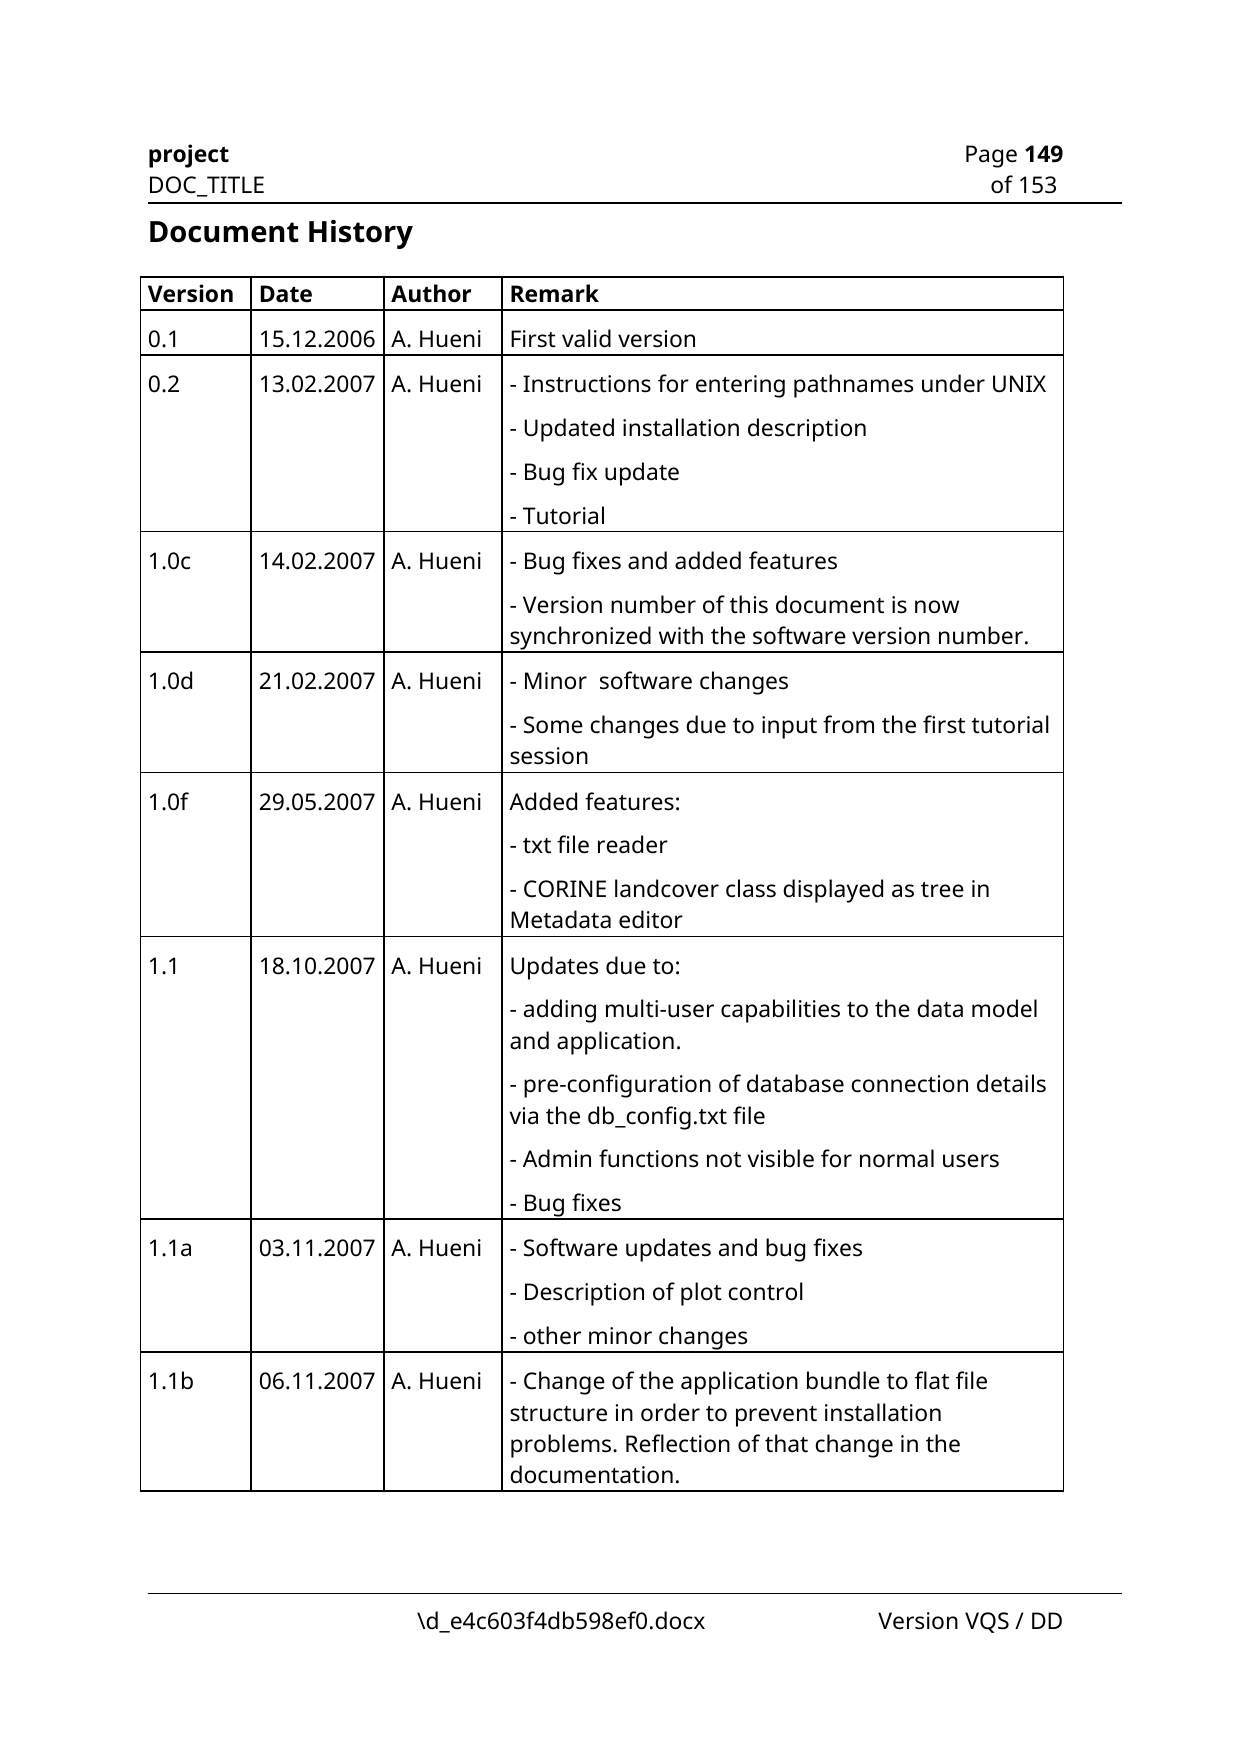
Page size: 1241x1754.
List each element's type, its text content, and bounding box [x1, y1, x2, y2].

table_cell 1.0f [141, 773, 250, 936]
table_cell A. Hueni [385, 937, 501, 1218]
table_cell - Software updates and bug fixes - Description of plot control - other minor changes [503, 1220, 1063, 1351]
table_cell 1.1b [141, 1353, 250, 1490]
table_cell - Change of the application bundle to flat file structure in order to prevent installation problems. Reflection of that change in the documentation. [503, 1353, 1063, 1490]
table_cell 21.02.2007 [252, 653, 383, 771]
table_cell 13.02.2007 [252, 356, 383, 531]
table_cell Added features: - txt file reader - CORINE landcover class displayed as tree in Metadata editor [503, 773, 1063, 936]
table_cell 1.1a [141, 1220, 250, 1351]
table_cell A. Hueni [385, 1353, 501, 1490]
table_cell 14.02.2007 [252, 532, 383, 651]
table_cell - Bug fixes and added features - Version number of this document is now synchronized with the software version number. [503, 532, 1063, 651]
table_cell A. Hueni [385, 356, 501, 531]
table_cell Updates due to: - adding multi-user capabilities to the data model and application. - pre-configuration of database connection details via the db_config.txt file - Admin functions not visible for normal users - Bug fixes [503, 937, 1063, 1218]
subtitle Document History [148, 211, 1122, 251]
table_cell 29.05.2007 [252, 773, 383, 936]
table_header Version [141, 278, 250, 309]
table_header Date [252, 278, 383, 309]
table_cell - Minor software changes - Some changes due to input from the first tutorial session [503, 653, 1063, 771]
table_cell A. Hueni [385, 532, 501, 651]
table_cell A. Hueni [385, 311, 501, 354]
table_cell - Instructions for entering pathnames under UNIX - Updated installation description - Bug fix update - Tutorial [503, 356, 1063, 531]
table_cell 1.0d [141, 653, 250, 771]
table_header Author [385, 278, 501, 309]
table_cell A. Hueni [385, 653, 501, 771]
table_cell A. Hueni [385, 773, 501, 936]
table_cell 1.1 [141, 937, 250, 1218]
table_cell 0.2 [141, 356, 250, 531]
table_cell A. Hueni [385, 1220, 501, 1351]
table_header Remark [503, 278, 1063, 309]
table_cell First valid version [503, 311, 1063, 354]
table_cell 0.1 [141, 311, 250, 354]
table_cell 18.10.2007 [252, 937, 383, 1218]
table_cell 15.12.2006 [252, 311, 383, 354]
table_cell 06.11.2007 [252, 1353, 383, 1490]
table_cell 03.11.2007 [252, 1220, 383, 1351]
table_cell 1.0c [141, 532, 250, 651]
